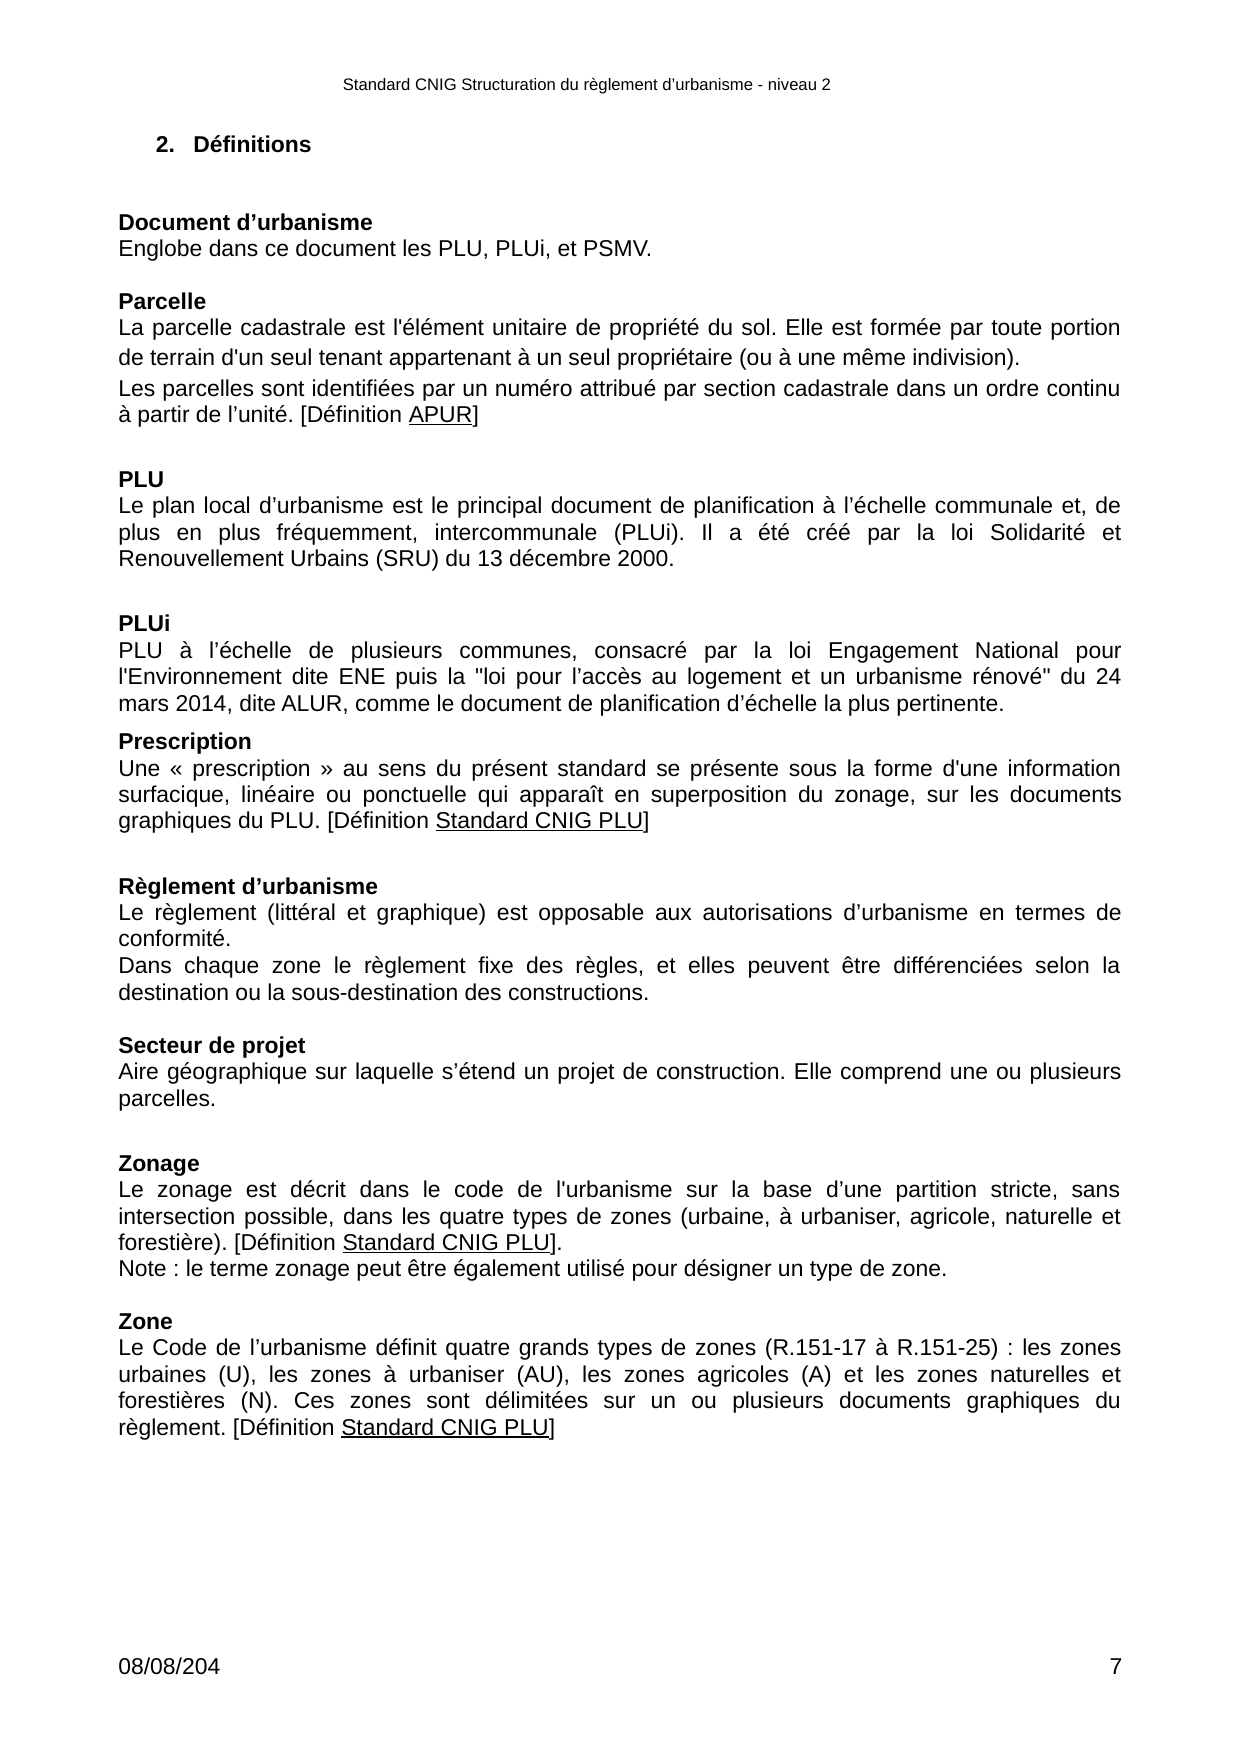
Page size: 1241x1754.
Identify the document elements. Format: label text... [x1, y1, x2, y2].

text Règlement d’urbanisme [118, 873, 1122, 899]
text Secteur de projet [118, 1032, 1122, 1058]
text Une « prescription » au sens du présent standard se présente sous la forme d'une information surfacique, linéaire ou ponctuelle qui apparaît en superposition du zonage, sur les documents graphiques du PLU. [Définition Standard CNIG PLU] [118, 755, 1122, 834]
text Document d’urbanisme [118, 209, 1122, 235]
text Le Code de l’urbanisme définit quatre grands types de zones (R.151-17 à R.151-25) : les zones urbaines (U), les zones à urbaniser (AU), les zones agricoles (A) et les zones naturelles et forestières (N). Ces zones sont délimitées sur un ou plusieurs documents graphiques du règlement. [Définition Standard CNIG PLU] [118, 1334, 1122, 1440]
text Le règlement (littéral et graphique) est opposable aux autorisations d’urbanisme en termes de conformité. [118, 899, 1122, 952]
text Le plan local d’urbanisme est le principal document de planification à l’échelle communale et, de plus en plus fréquemment, intercommunale (PLUi). Il a été créé par la loi Solidarité et Renouvellement Urbains (SRU) du 13 décembre 2000. [118, 492, 1122, 572]
text Note : le terme zonage peut être également utilisé pour désigner un type de zone. [118, 1255, 1122, 1282]
text Le zonage est décrit dans le code de l'urbanisme sur la base d’une partition stricte, sans intersection possible, dans les quatre types de zones (urbaine, à urbaniser, agricole, naturelle et forestière). [Définition Standard CNIG PLU]. [118, 1176, 1122, 1255]
subtitle Définitions [156, 131, 1122, 157]
text PLUi [118, 610, 1122, 637]
text Zonage [118, 1150, 1122, 1176]
text Prescription [118, 728, 1122, 755]
text PLU [118, 466, 1122, 492]
text Zone [118, 1308, 1122, 1334]
text Aire géographique sur laquelle s’étend un projet de construction. Elle comprend une ou plusieurs parcelles. [118, 1058, 1122, 1111]
text Les parcelles sont identifiées par un numéro attribué par section cadastrale dans un ordre continu à partir de l’unité. [Définition APUR] [118, 374, 1122, 427]
text Parcelle [118, 288, 1122, 314]
text PLU à l’échelle de plusieurs communes, consacré par la loi Engagement National pour l'Environnement dite ENE puis la "loi pour l’accès au logement et un urbanisme rénové" du 24 mars 2014, dite ALUR, comme le document de planification d’échelle la plus pertinente. [118, 637, 1122, 716]
text Dans chaque zone le règlement fixe des règles, et elles peuvent être différenciées selon la destination ou la sous-destination des constructions. [118, 952, 1122, 1005]
text La parcelle cadastrale est l'élément unitaire de propriété du sol. Elle est formée par toute portion de terrain d'un seul tenant appartenant à un seul propriétaire (ou à une même indivision). [118, 314, 1122, 371]
text Englobe dans ce document les PLU, PLUi, et PSMV. [118, 235, 1122, 261]
